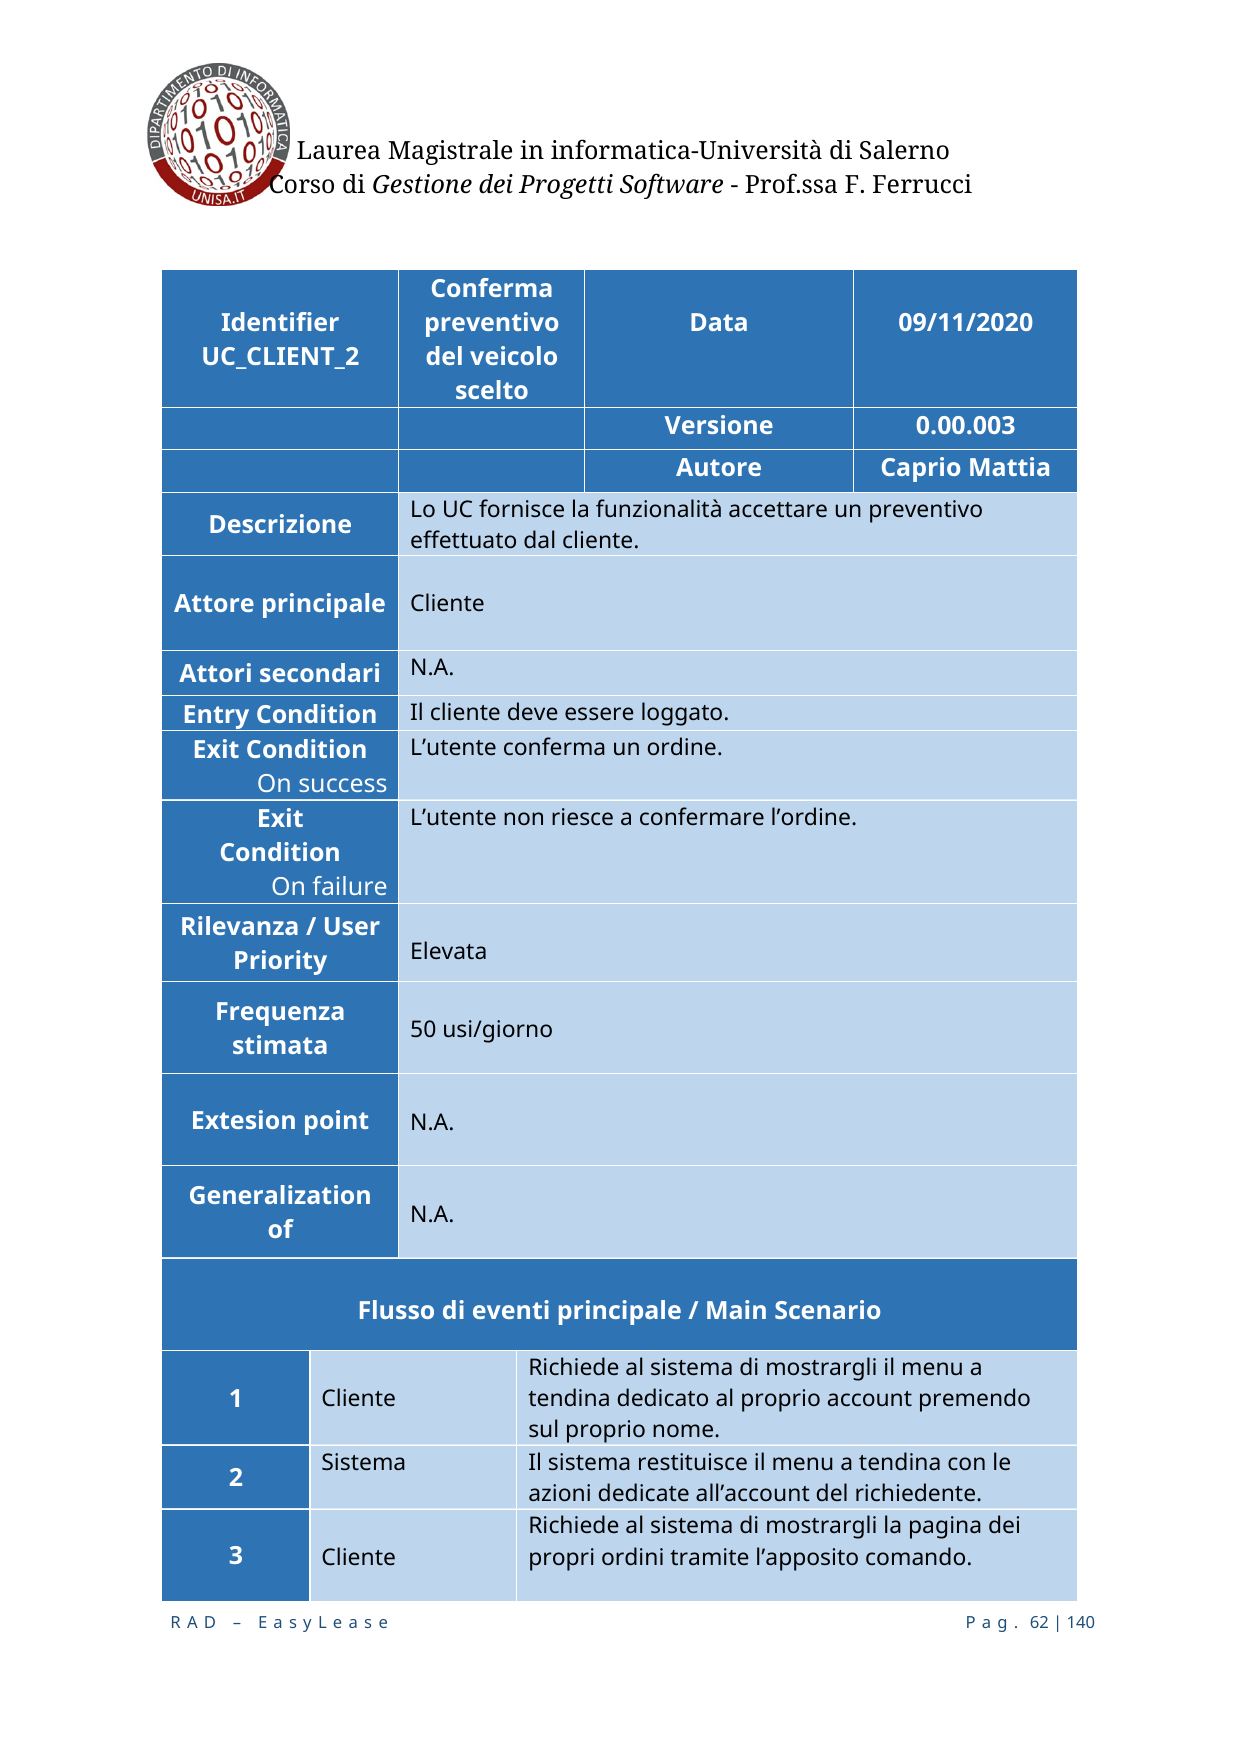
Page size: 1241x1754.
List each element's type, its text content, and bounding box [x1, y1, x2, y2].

table_cell Versione [585, 408, 853, 449]
table_cell Elevata [399, 904, 1077, 981]
table_cell Cliente [311, 1510, 516, 1601]
table_cell Entry Condition [162, 696, 398, 730]
table_cell [399, 450, 584, 492]
table_cell 50 usi/giorno [399, 982, 1077, 1073]
table_header Data [585, 270, 853, 407]
table_cell Exit Condition On failure [162, 801, 398, 903]
table_header Conferma preventivo del veicolo scelto [399, 270, 584, 407]
table_cell Exit Condition On success [162, 731, 398, 799]
table_cell Cliente [399, 556, 1077, 650]
table_cell Lo UC fornisce la funzionalità accettare un preventivo effettuato dal cliente. [399, 493, 1077, 555]
table_cell Richiede al sistema di mostrargli il menu a tendina dedicato al proprio account premendo sul proprio nome. [517, 1351, 1077, 1444]
table_cell Generalization of [162, 1166, 398, 1257]
table_cell 2 [162, 1446, 309, 1508]
table_cell L’utente non riesce a confermare l’ordine. [399, 801, 1077, 903]
table_cell Autore [585, 450, 853, 492]
table_cell Cliente [311, 1351, 516, 1444]
picture [147, 63, 290, 206]
table_cell Rilevanza / User Priority [162, 904, 398, 981]
table_cell 0.00.003 [854, 408, 1077, 449]
table_cell Extesion point [162, 1074, 398, 1165]
table_cell N.A. [399, 1166, 1077, 1257]
table_header 09/11/2020 [854, 270, 1077, 407]
table_cell Il sistema restituisce il menu a tendina con le azioni dedicate all’account del richiedente. [517, 1446, 1077, 1508]
table_cell 3 [162, 1510, 309, 1601]
table_cell Attore principale [162, 556, 398, 650]
table_cell Attori secondari [162, 651, 398, 695]
table_cell Flusso di eventi principale / Main Scenario [162, 1259, 1077, 1350]
table_cell [399, 408, 584, 449]
table_cell Il cliente deve essere loggato. [399, 696, 1077, 730]
table_cell N.A. [399, 1074, 1077, 1165]
table_cell N.A. [399, 651, 1077, 695]
table_cell [162, 450, 398, 492]
table_header Identifier UC_CLIENT_2 [162, 270, 398, 407]
table_cell L’utente conferma un ordine. [399, 731, 1077, 799]
table_cell Caprio Mattia [854, 450, 1077, 492]
table_cell [162, 408, 398, 449]
table_cell Frequenza stimata [162, 982, 398, 1073]
table_cell Richiede al sistema di mostrargli la pagina dei propri ordini tramite l’apposito comando. [517, 1510, 1077, 1601]
table_cell Descrizione [162, 493, 398, 555]
table_cell 1 [162, 1351, 309, 1444]
table_cell Sistema [311, 1446, 516, 1508]
